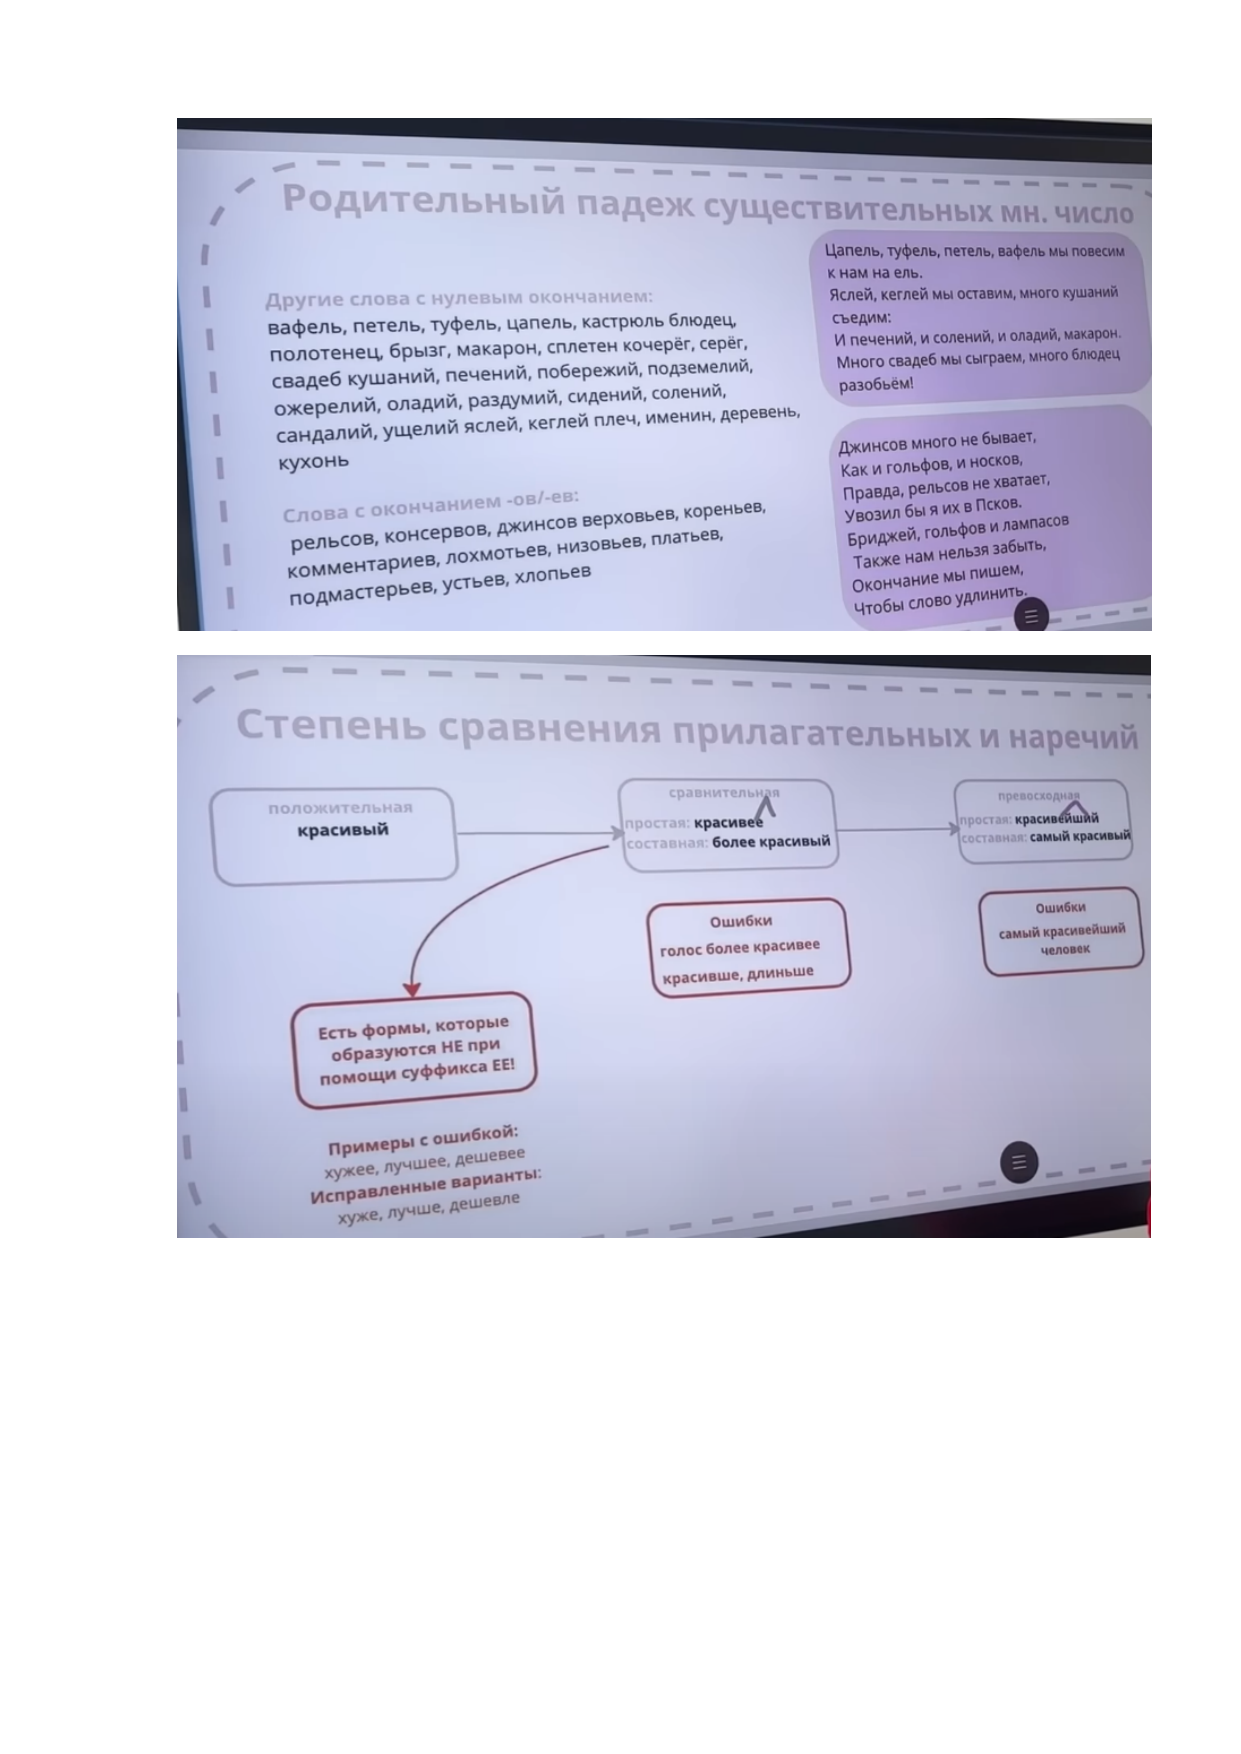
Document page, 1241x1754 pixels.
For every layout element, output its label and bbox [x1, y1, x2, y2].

picture [177, 655, 1151, 1238]
picture [177, 118, 1152, 631]
